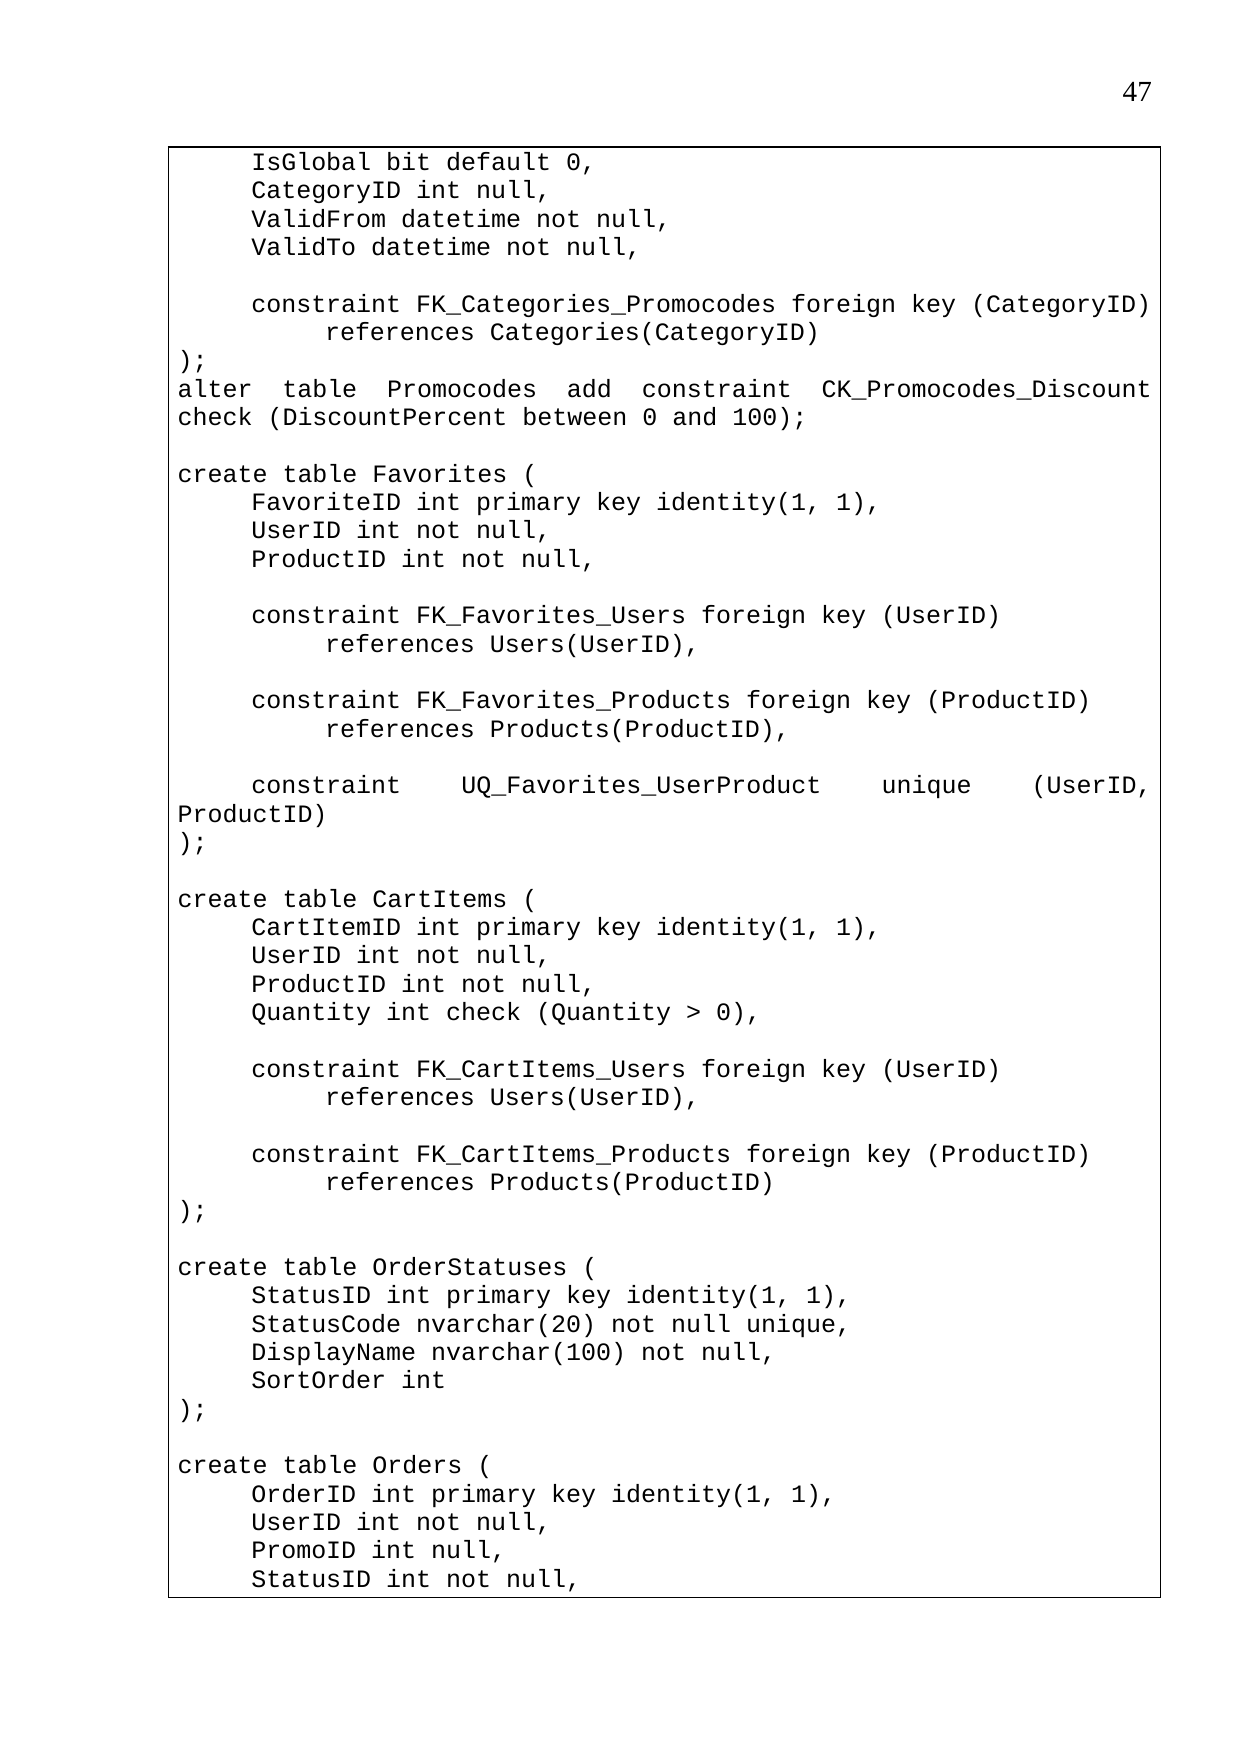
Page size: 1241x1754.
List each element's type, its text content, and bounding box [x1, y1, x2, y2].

text create table OrderStatuses ( [177, 1254, 1152, 1283]
text FavoriteID int primary key identity(1, 1), [177, 489, 1152, 518]
text ValidTo datetime not null, [177, 234, 1152, 263]
text DisplayName nvarchar(100) not null, [177, 1339, 1152, 1368]
text constraint FK_Categories_Promocodes foreign key (CategoryID) [177, 291, 1152, 319]
text constraint FK_Favorites_Users foreign key (UserID) [177, 603, 1152, 631]
text StatusCode nvarchar(20) not null unique, [177, 1311, 1152, 1339]
text constraint FK_CartItems_Products foreign key (ProductID) [177, 1141, 1152, 1169]
text references Products(ProductID) [177, 1169, 1152, 1198]
text ); [177, 1396, 1152, 1424]
text ProductID int not null, [177, 546, 1152, 574]
text UserID int not null, [177, 518, 1152, 546]
text UserID int not null, [177, 1509, 1152, 1538]
text ProductID int not null, [177, 971, 1152, 999]
text references Users(UserID), [177, 1084, 1152, 1113]
text IsGlobal bit default 0, [169, 148, 1160, 178]
text references Users(UserID), [177, 631, 1152, 659]
text constraint UQ_Favorites_UserProduct unique (UserID, ProductID) [177, 773, 1152, 829]
text SortOrder int [177, 1368, 1152, 1396]
text OrderID int primary key identity(1, 1), [177, 1481, 1152, 1509]
text Quantity int check (Quantity > 0), [177, 999, 1152, 1028]
text create table Orders ( [177, 1453, 1152, 1481]
text StatusID int primary key identity(1, 1), [177, 1283, 1152, 1311]
text ); [177, 1198, 1152, 1226]
text PromoID int null, [177, 1538, 1152, 1563]
text ); [177, 829, 1152, 858]
text create table CartItems ( [177, 886, 1152, 914]
text constraint FK_CartItems_Users foreign key (UserID) [177, 1056, 1152, 1084]
text references Categories(CategoryID) [177, 319, 1152, 348]
text ValidFrom datetime not null, [177, 206, 1152, 234]
text ); [177, 348, 1152, 376]
text UserID int not null, [177, 943, 1152, 971]
text CartItemID int primary key identity(1, 1), [177, 914, 1152, 943]
text create table Favorites ( [177, 461, 1152, 489]
text CategoryID int null, [177, 178, 1152, 206]
text alter table Promocodes add constraint CK_Promocodes_Discount check (DiscountPercent between 0 and 100); [177, 376, 1152, 433]
text constraint FK_Favorites_Products foreign key (ProductID) [177, 688, 1152, 716]
text references Products(ProductID), [177, 716, 1152, 744]
text StatusID int not null, [169, 1563, 1160, 1597]
